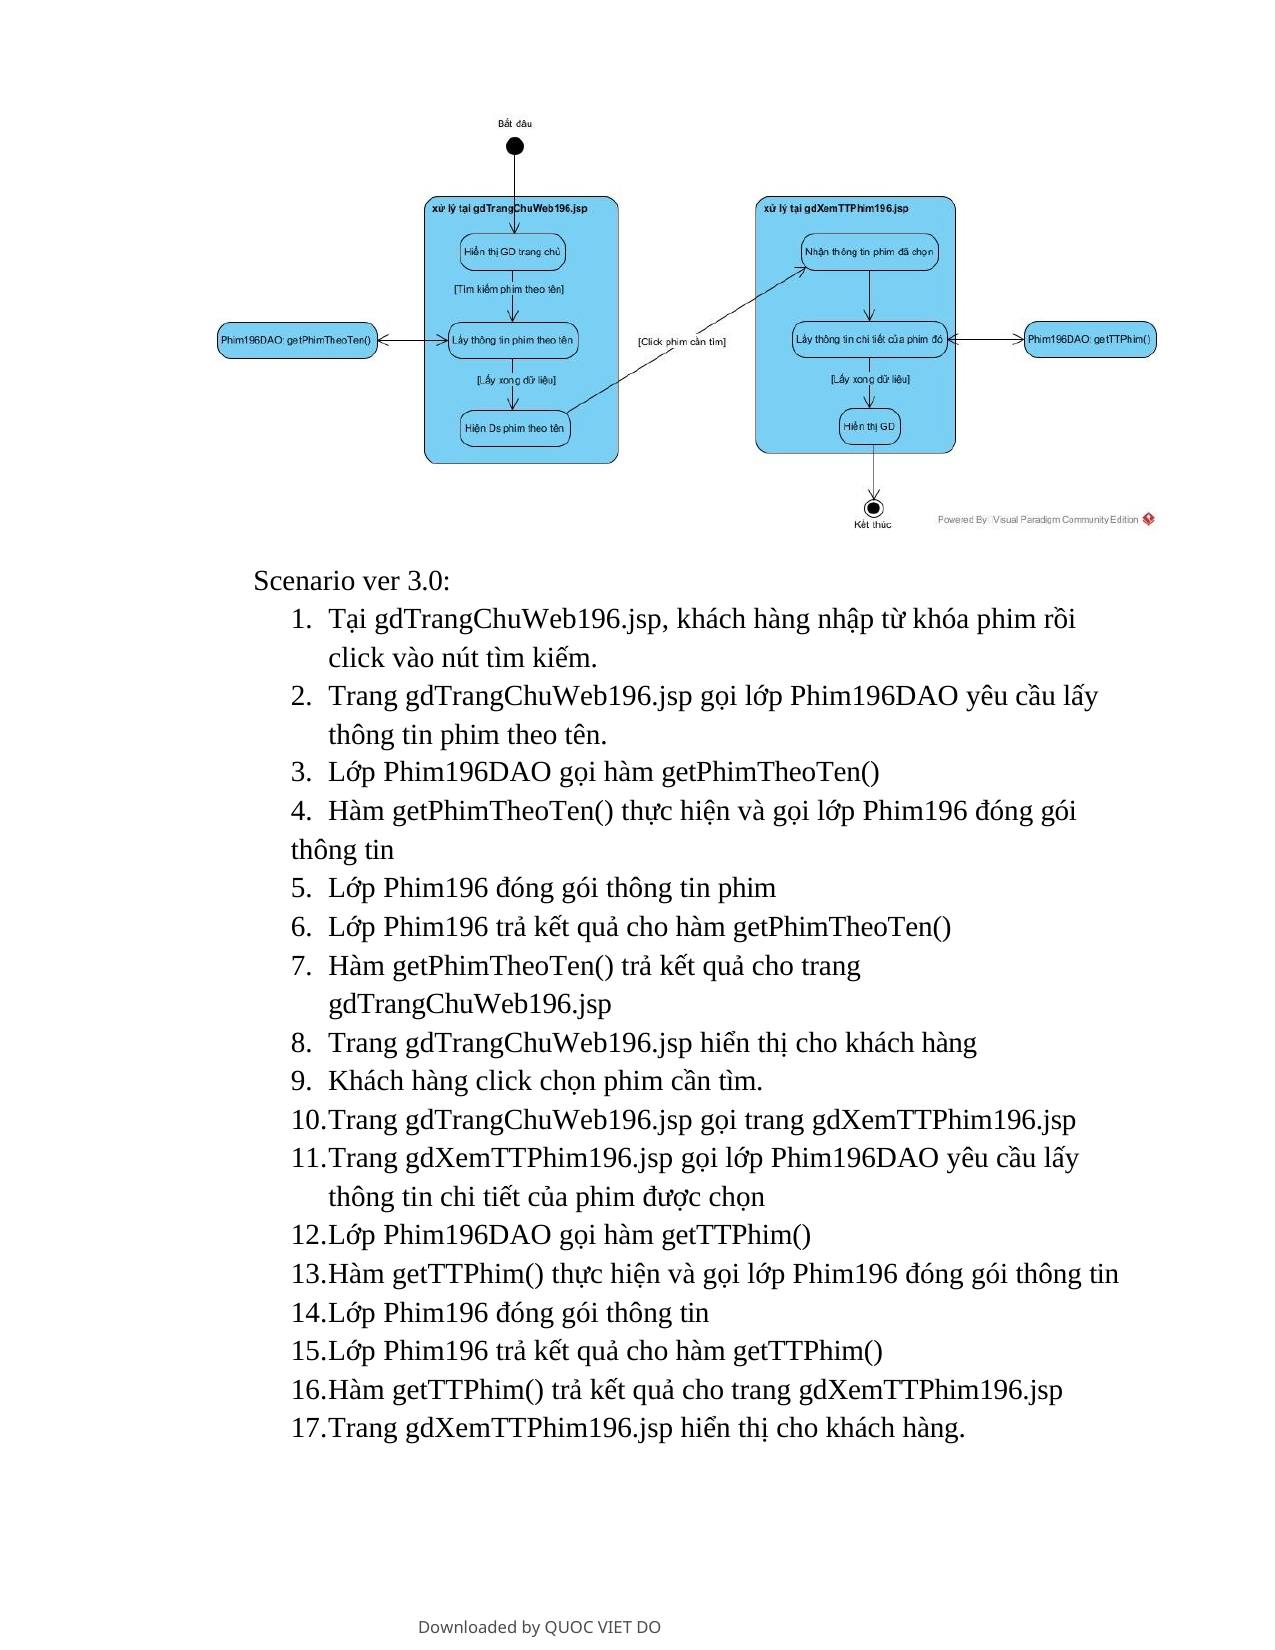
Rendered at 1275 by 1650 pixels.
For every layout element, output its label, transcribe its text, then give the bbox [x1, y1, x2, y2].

list Trang gdTrangChuWeb196.jsp hiển thị cho khách hàng [291, 1025, 1201, 1058]
list Lớp Phim196 đóng gói thông tin phim [291, 871, 1201, 904]
list Trang gdXemTTPhim196.jsp gọi lớp Phim196DAO yêu cầu lấy thông tin chi tiết của phim được chọn [291, 1141, 1079, 1213]
list Trang gdTrangChuWeb196.jsp gọi trang gdXemTTPhim196.jsp [291, 1102, 1201, 1135]
text thông tin [291, 832, 1201, 865]
text Scenario ver 3.0: [253, 563, 1201, 596]
list Hàm getTTPhim() thực hiện và gọi lớp Phim196 đóng gói thông tin [291, 1256, 1201, 1289]
list Hàm getPhimTheoTen() thực hiện và gọi lớp Phim196 đóng gói [291, 793, 1201, 827]
list Khách hàng click chọn phim cần tìm. [291, 1063, 1201, 1097]
list Lớp Phim196DAO gọi hàm getPhimTheoTen() [291, 756, 1201, 788]
list Lớp Phim196 đóng gói thông tin [291, 1295, 1201, 1328]
list Hàm getTTPhim() trả kết quả cho trang gdXemTTPhim196.jsp [291, 1372, 1201, 1405]
list Lớp Phim196 trả kết quả cho hàm getTTPhim() [291, 1333, 1201, 1367]
list Hàm getPhimTheoTen() trả kết quả cho trang gdTrangChuWeb196.jsp [291, 948, 861, 1020]
list Lớp Phim196 trả kết quả cho hàm getPhimTheoTen() [291, 909, 1201, 943]
picture [215, 114, 1159, 534]
list Trang gdXemTTPhim196.jsp hiển thị cho khách hàng. [291, 1411, 1201, 1444]
list Tại gdTrangChuWeb196.jsp, khách hàng nhập từ khóa phim rồi click vào nút tìm kiếm. [291, 601, 1077, 673]
list Lớp Phim196DAO gọi hàm getTTPhim() [291, 1218, 1201, 1251]
list Trang gdTrangChuWeb196.jsp gọi lớp Phim196DAO yêu cầu lấy thông tin phim theo tên. [291, 678, 1099, 751]
